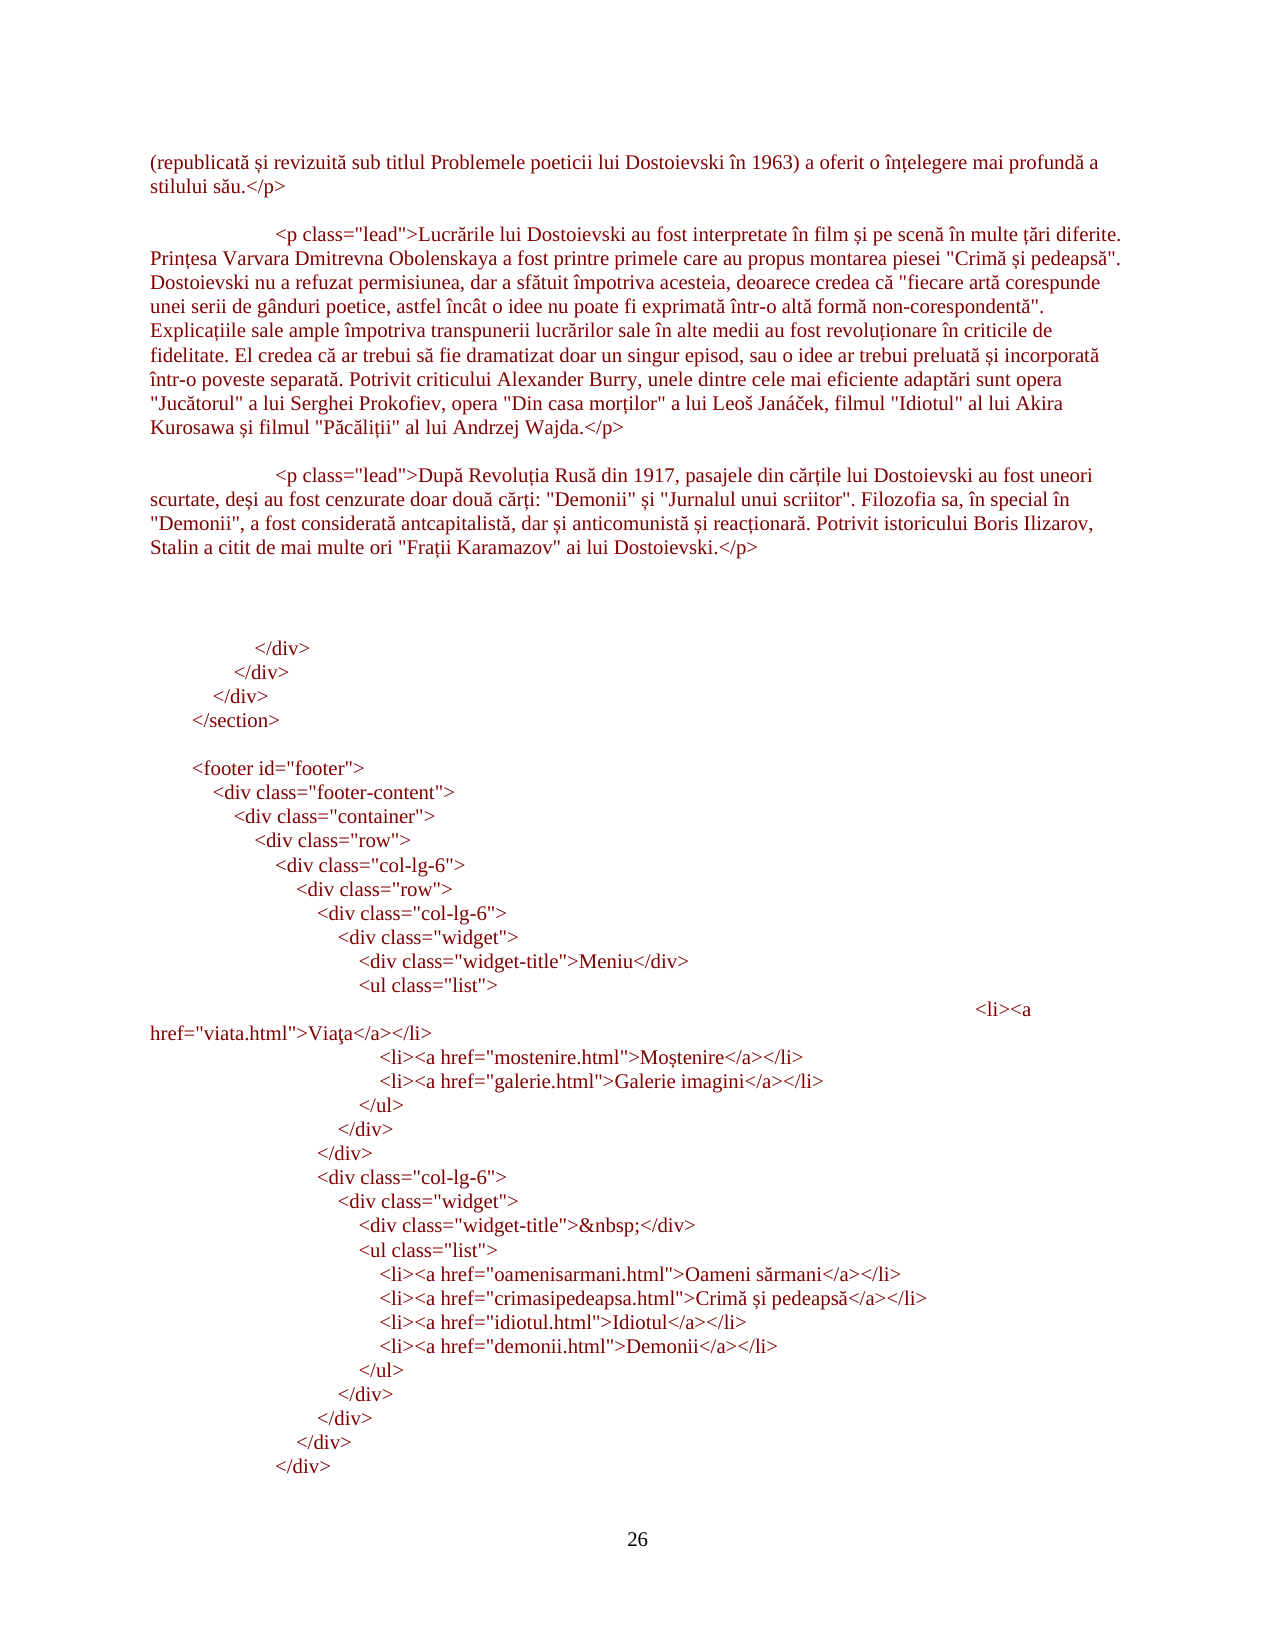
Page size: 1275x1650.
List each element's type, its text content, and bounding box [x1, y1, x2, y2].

text <li><a href="mostenire.html">Moștenire</a></li> [150, 1045, 1125, 1069]
text </div> [150, 636, 1125, 660]
text </section> [150, 708, 1125, 732]
text <li><a href="oamenisarmani.html">Oameni sărmani</a></li> [150, 1262, 1125, 1286]
text <p class="lead">Lucrările lui Dostoievski au fost interpretate în film și pe scenă în multe țări diferite. Prințesa Varvara Dmitrevna Obolenskaya a fost printre primele care au propus montarea piesei "Crimă și pedeapsă". Dostoievski nu a refuzat permisiunea, dar a sfătuit împotriva acesteia, deoarece credea că "fiecare artă corespunde unei serii de gânduri poetice, astfel încât o idee nu poate fi exprimată într-o altă formă non-corespondentă". Explicațiile sale ample împotriva transpunerii lucrărilor sale în alte medii au fost revoluționare în criticile de fidelitate. El credea că ar trebui să fie dramatizat doar un singur episod, sau o idee ar trebui preluată și incorporată într-o poveste separată. Potrivit criticului Alexander Burry, unele dintre cele mai eficiente adaptări sunt opera "Jucătorul" a lui Serghei Prokofiev, opera "Din casa morților" a lui Leoš Janáček, filmul "Idiotul" al lui Akira Kurosawa și filmul "Păcăliții" al lui Andrzej Wajda.</p> [150, 222, 1125, 439]
text </div> [150, 1117, 1125, 1141]
text <p class="lead">După Revoluția Rusă din 1917, pasajele din cărțile lui Dostoievski au fost uneori scurtate, deși au fost cenzurate doar două cărți: "Demonii" și "Jurnalul unui scriitor". Filozofia sa, în special în "Demonii", a fost considerată antcapitalistă, dar și anticomunistă și reacționară. Potrivit istoricului Boris Ilizarov, Stalin a citit de mai multe ori "Frații Karamazov" ai lui Dostoievski.</p> [150, 463, 1125, 559]
text </div> [150, 1454, 1125, 1478]
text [150, 150, 1125, 198]
text </div> [150, 1382, 1125, 1406]
text <div class="widget-title">Meniu</div> [150, 949, 1125, 973]
text <li><a href="viata.html">Viaţa</a></li> [150, 997, 1125, 1045]
text <div class="row"> [150, 828, 1125, 852]
text </div> [150, 1406, 1125, 1430]
text </ul> [150, 1358, 1125, 1382]
text <div class="col-lg-6"> [150, 852, 1125, 877]
text </div> [150, 1430, 1125, 1454]
text <div class="row"> [150, 877, 1125, 901]
text </div> [150, 684, 1125, 708]
text </div> [150, 660, 1125, 684]
text <footer id="footer"> [150, 756, 1125, 780]
text <div class="widget"> [150, 1189, 1125, 1213]
text <ul class="list"> [150, 973, 1125, 997]
text <li><a href="crimasipedeapsa.html">Crimă și pedeapsă</a></li> [150, 1286, 1125, 1310]
text <li><a href="galerie.html">Galerie imagini</a></li> [150, 1069, 1125, 1093]
text <div class="footer-content"> [150, 780, 1125, 804]
text <div class="col-lg-6"> [150, 1165, 1125, 1189]
text <li><a href="demonii.html">Demonii</a></li> [150, 1334, 1125, 1358]
text <div class="widget-title">&nbsp;</div> [150, 1213, 1125, 1237]
text </ul> [150, 1093, 1125, 1117]
text <div class="widget"> [150, 925, 1125, 949]
text <ul class="list"> [150, 1237, 1125, 1262]
text <div class="container"> [150, 804, 1125, 828]
text <li><a href="idiotul.html">Idiotul</a></li> [150, 1310, 1125, 1334]
text </div> [150, 1141, 1125, 1165]
text <div class="col-lg-6"> [150, 901, 1125, 925]
